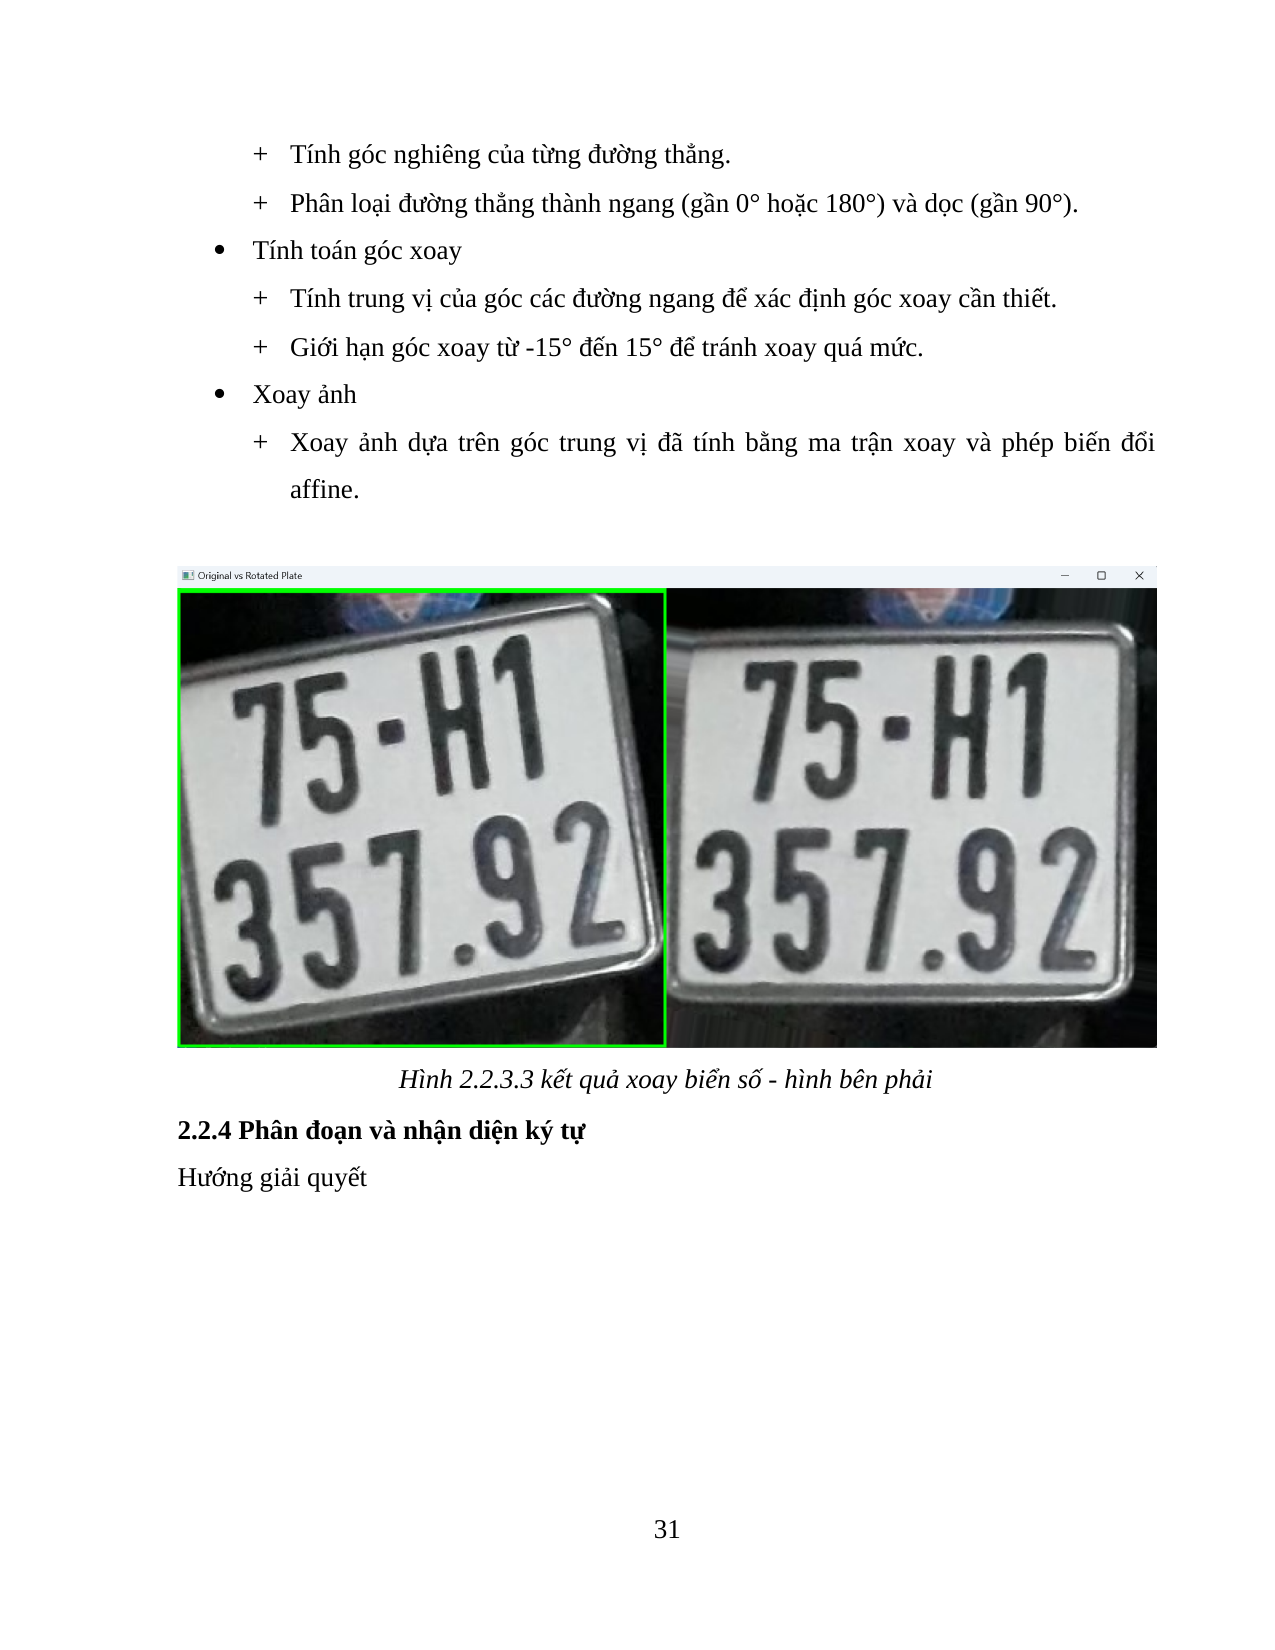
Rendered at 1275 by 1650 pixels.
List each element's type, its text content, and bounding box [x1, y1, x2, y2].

list Phân loại đường thẳng thành ngang (gần 0° hoặc 180°) và dọc (gần 90°). [252, 186, 1157, 218]
list Tính toán góc xoay [215, 234, 1157, 266]
list Xoay ảnh [215, 378, 1157, 409]
list Xoay ảnh dựa trên góc trung vị đã tính bằng ma trận xoay và phép biến đổi affine. [252, 425, 1157, 504]
text Hướng giải quyết [177, 1161, 1157, 1192]
subtitle 2.2.4 Phân đoạn và nhận diện ký tự [177, 1114, 1157, 1145]
picture [177, 566, 1157, 1048]
list Tính góc nghiêng của từng đường thẳng. [252, 137, 1157, 170]
text Hình 2.2.3.3 kết quả xoay biển số - hình bên phải [177, 1063, 1157, 1094]
list Tính trung vị của góc các đường ngang để xác định góc xoay cần thiết. [252, 281, 1157, 314]
list Giới hạn góc xoay từ -15° đến 15° để tránh xoay quá mức. [252, 330, 1157, 362]
